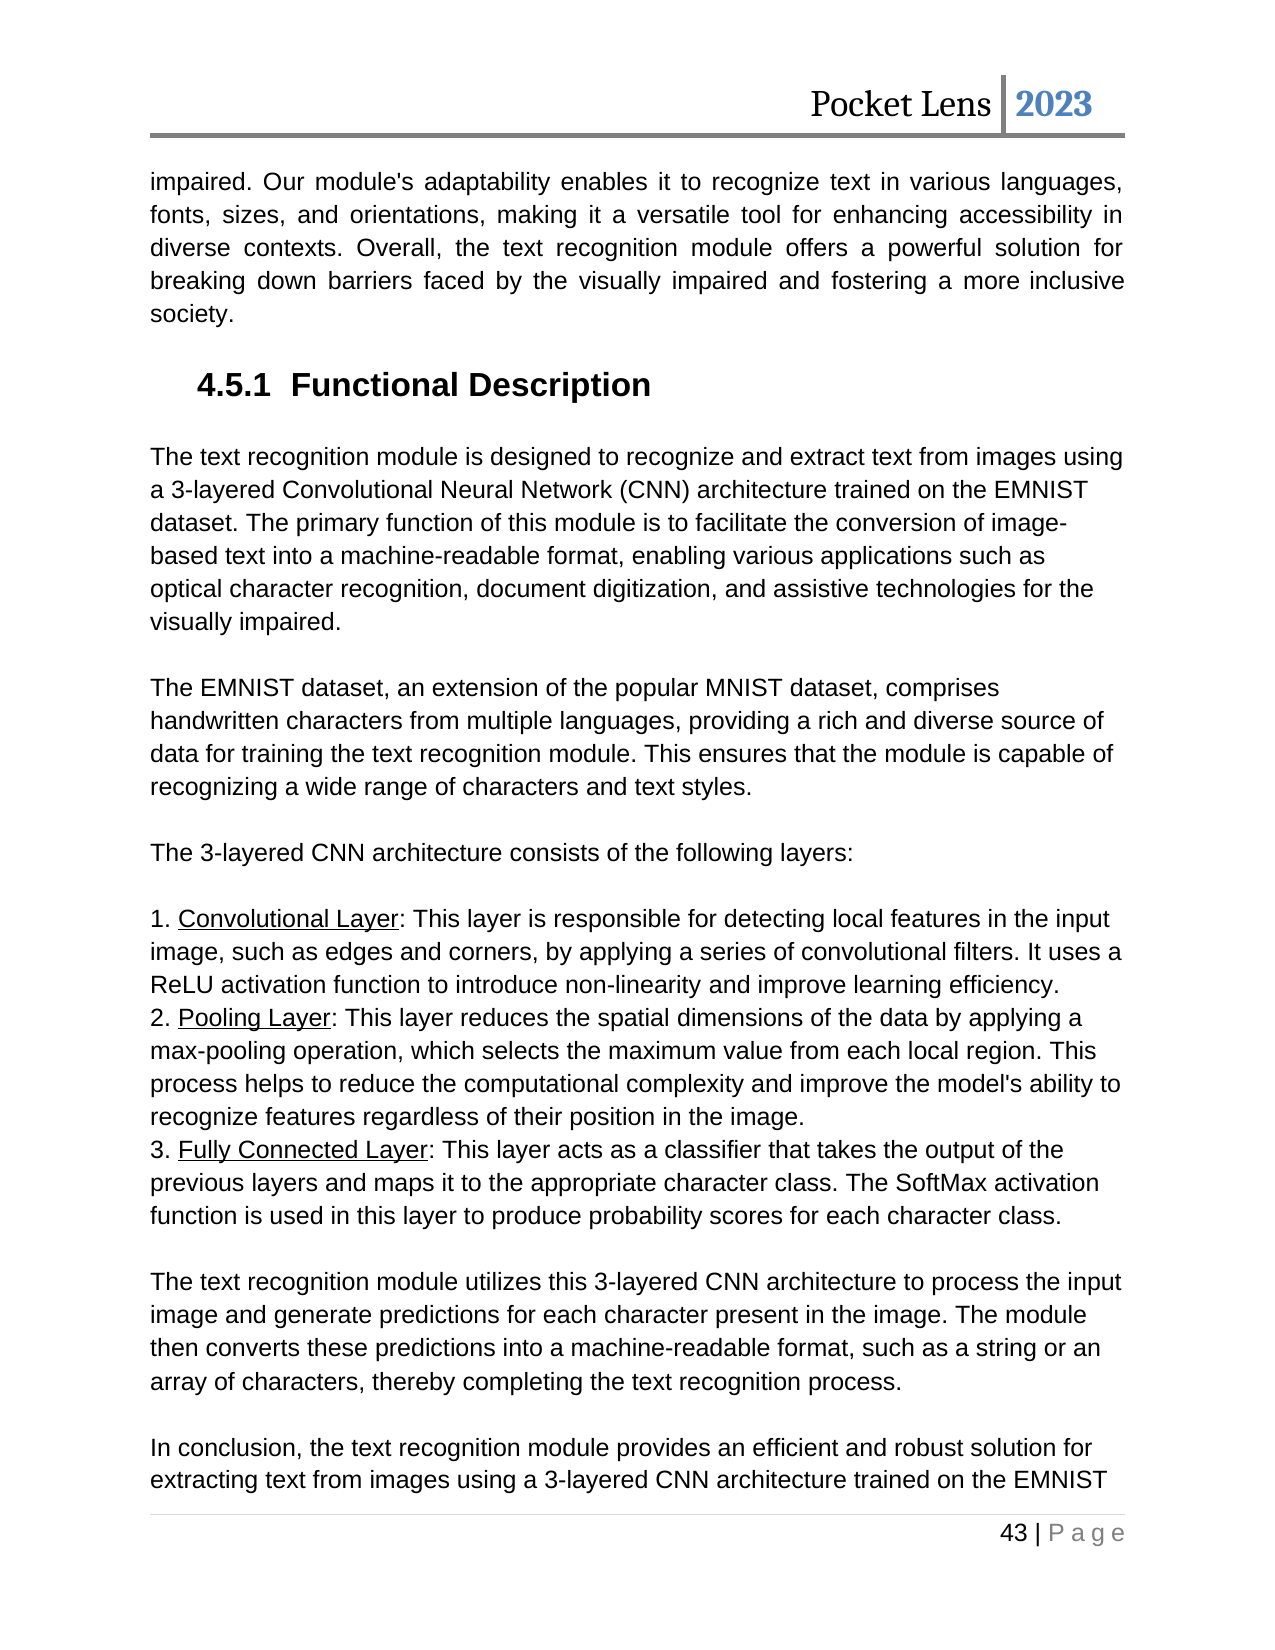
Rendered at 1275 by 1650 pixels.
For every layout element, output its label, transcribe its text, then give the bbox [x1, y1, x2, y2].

text 2. Pooling Layer: This layer reduces the spatial dimensions of the data by applying a max-pooling operation, which selects the maximum value from each local region. This process helps to reduce the computational complexity and improve the model's ability to recognize features regardless of their position in the image. [150, 1003, 1125, 1131]
text The EMNIST dataset, an extension of the popular MNIST dataset, comprises handwritten characters from multiple languages, providing a rich and diverse source of data for training the text recognition module. This ensures that the module is capable of recognizing a wide range of characters and text styles. [150, 673, 1125, 801]
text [150, 167, 1125, 327]
text The 3-layered CNN architecture consists of the following layers: [150, 838, 1125, 867]
text 1. Convolutional Layer: This layer is responsible for detecting local features in the input image, such as edges and corners, by applying a series of convolutional filters. It uses a ReLU activation function to introduce non-linearity and improve learning efficiency. [150, 904, 1125, 999]
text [150, 1432, 1125, 1494]
subtitle Functional Description [197, 365, 1125, 403]
text The text recognition module utilizes this 3-layered CNN architecture to process the input image and generate predictions for each character present in the image. The module then converts these predictions into a machine-readable format, such as a string or an array of characters, thereby completing the text recognition process. [150, 1267, 1125, 1395]
text The text recognition module is designed to recognize and extract text from images using a 3-layered Convolutional Neural Network (CNN) architecture trained on the EMNIST dataset. The primary function of this module is to facilitate the conversion of image-based text into a machine-readable format, enabling various applications such as optical character recognition, document digitization, and assistive technologies for the visually impaired. [150, 442, 1125, 636]
text 3. Fully Connected Layer: This layer acts as a classifier that takes the output of the previous layers and maps it to the appropriate character class. The SoftMax activation function is used in this layer to produce probability scores for each character class. [150, 1135, 1125, 1230]
